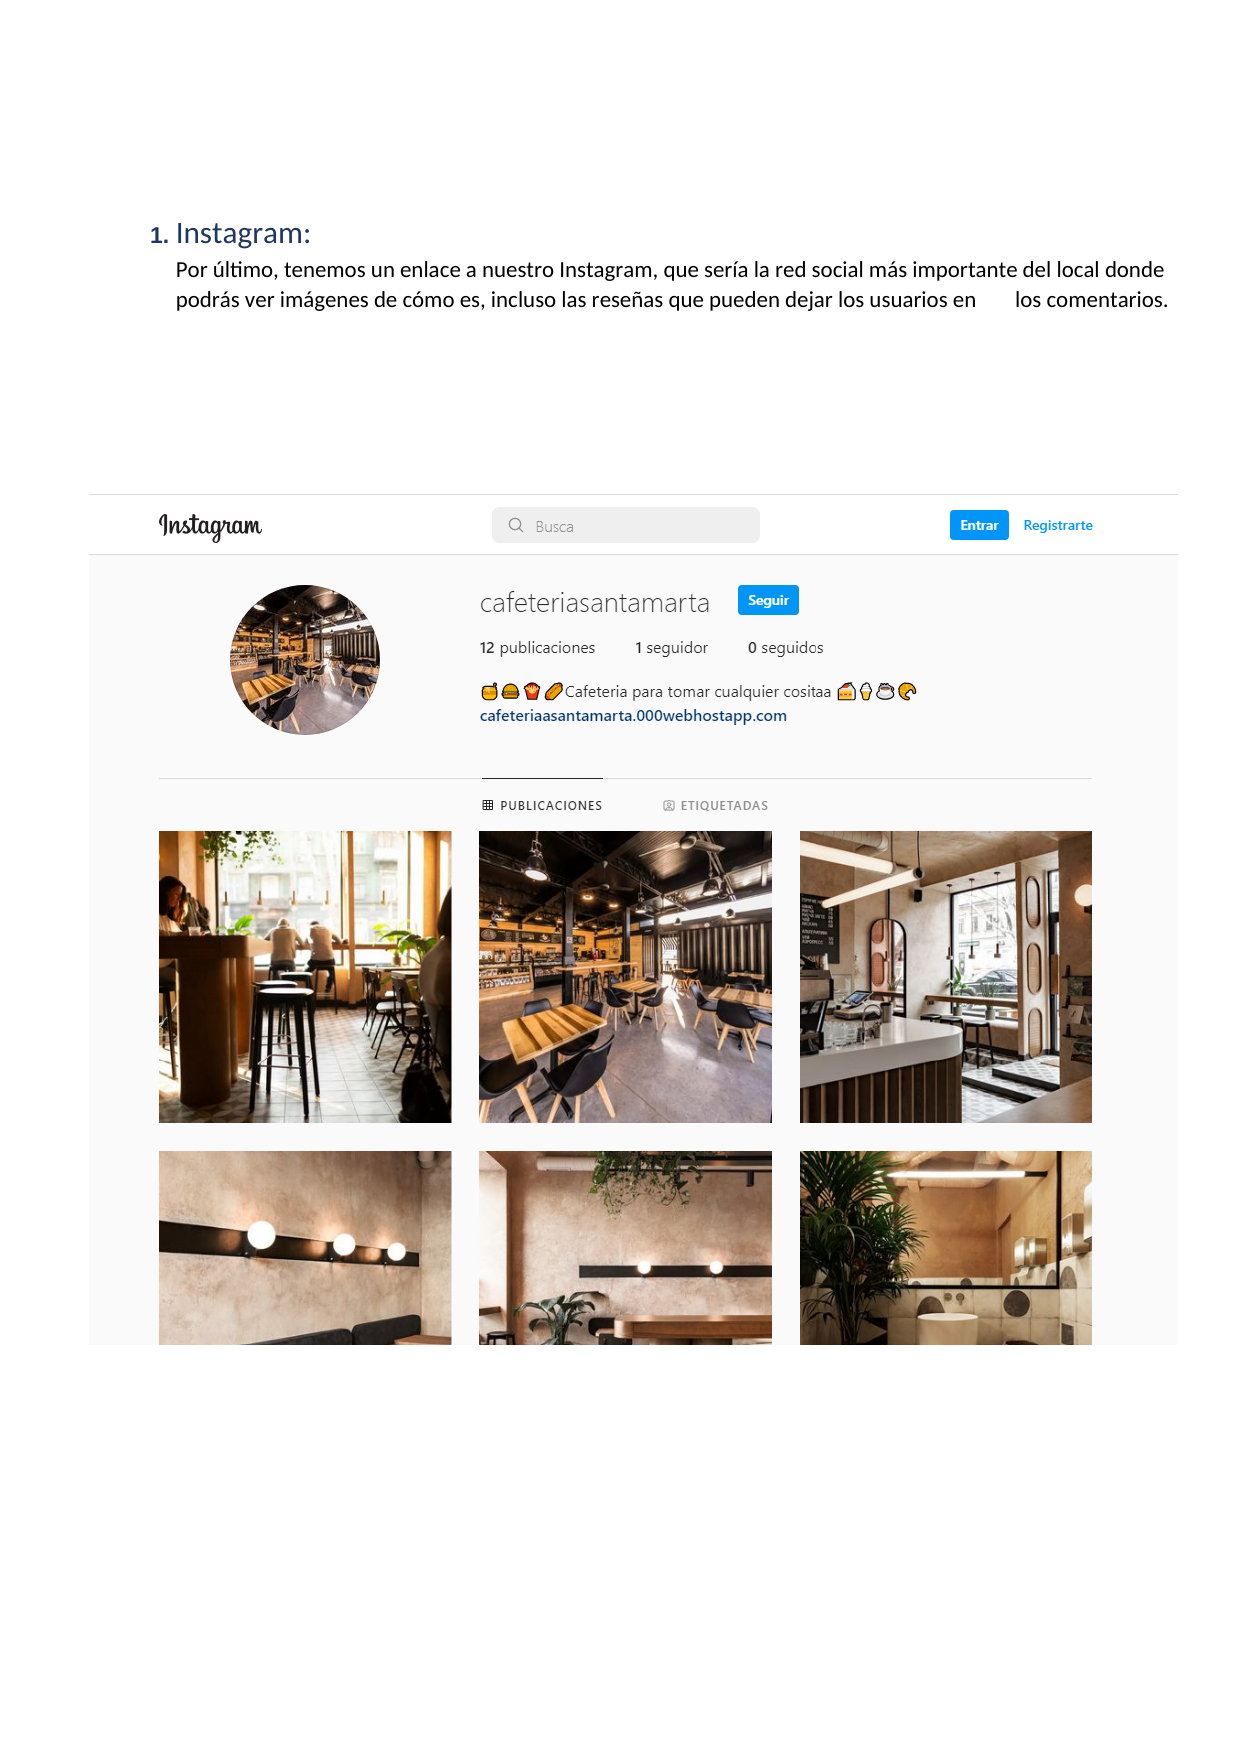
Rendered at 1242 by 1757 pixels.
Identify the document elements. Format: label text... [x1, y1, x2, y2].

text Por último, tenemos un enlace a nuestro Instagram, que sería la red social más importante del local donde podrás ver imágenes de cómo es, incluso las reseñas que pueden dejar los usuarios en los comentarios. [176, 255, 1210, 313]
subtitle Instagram: [150, 213, 1210, 252]
picture [88, 492, 1179, 1345]
